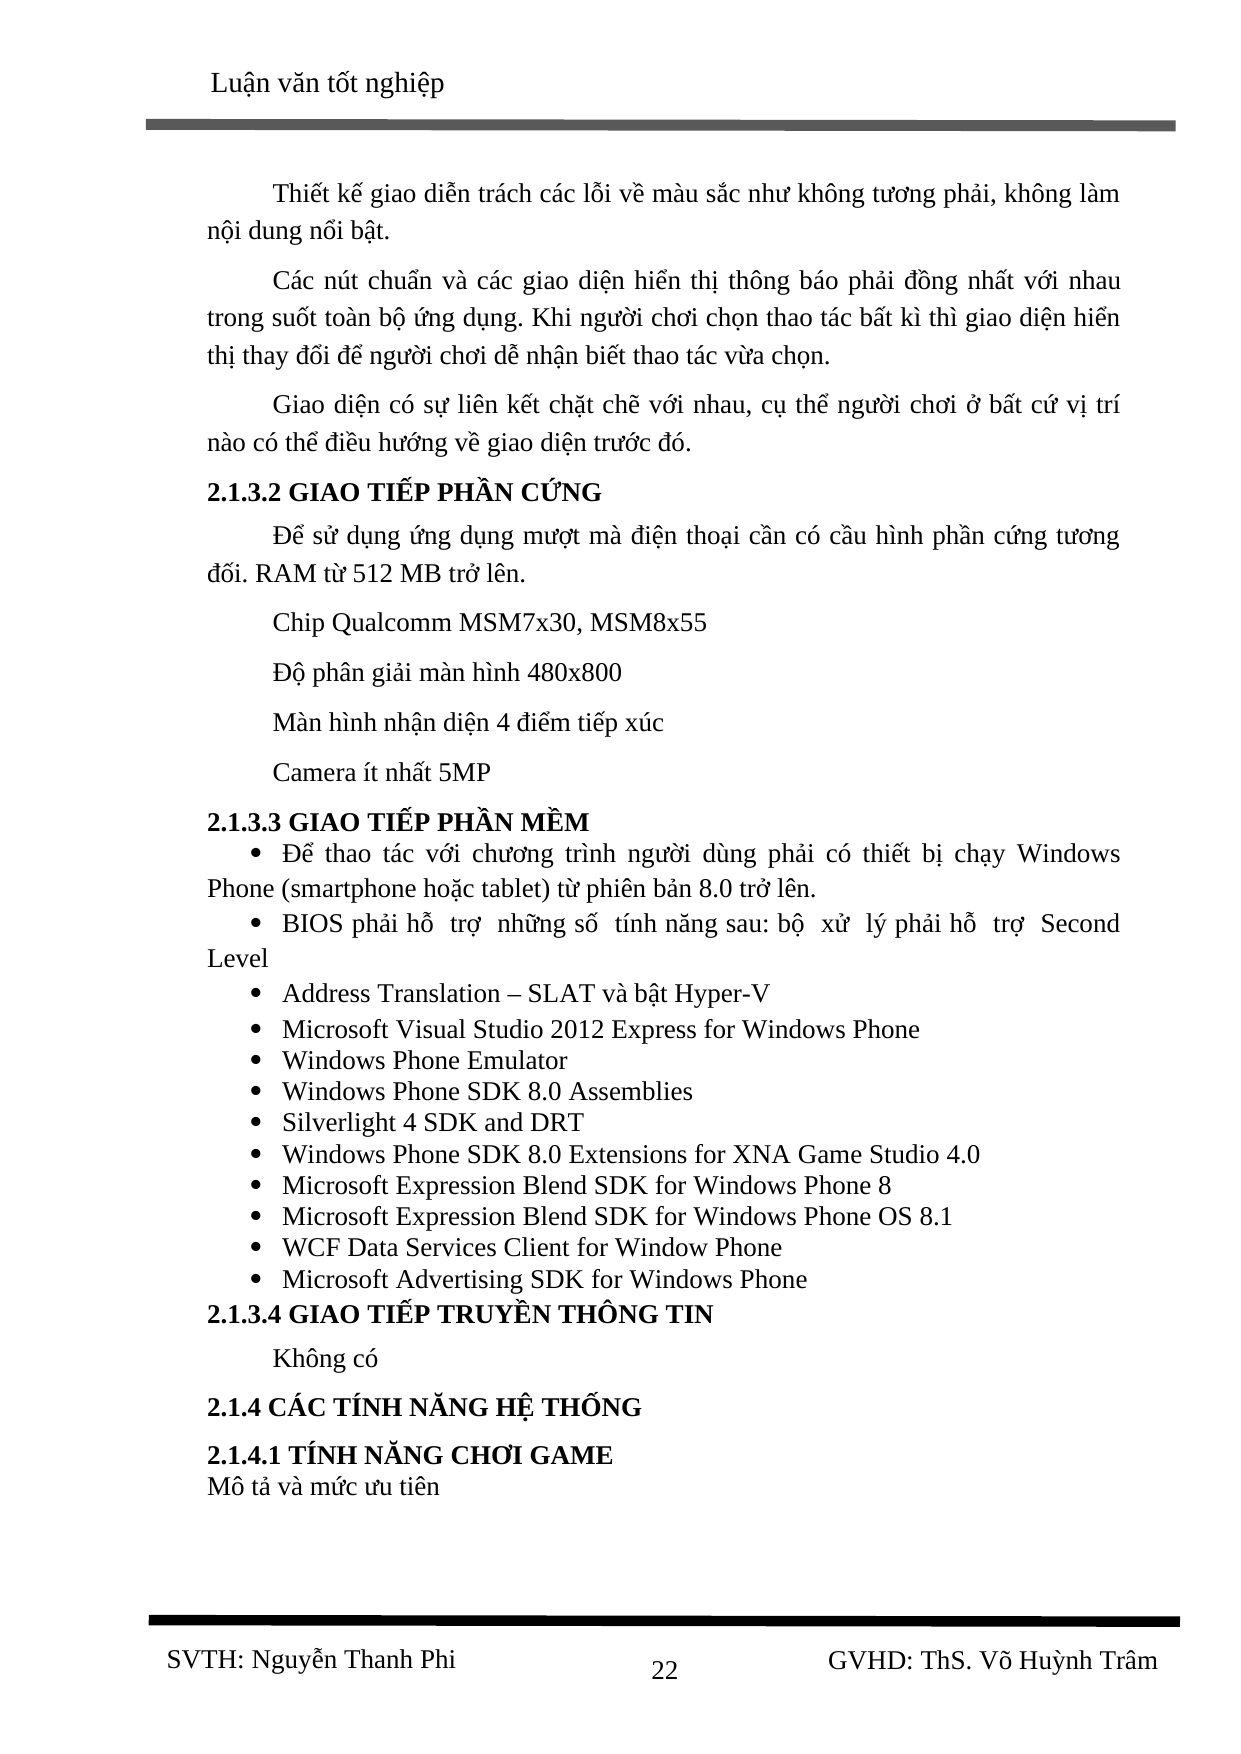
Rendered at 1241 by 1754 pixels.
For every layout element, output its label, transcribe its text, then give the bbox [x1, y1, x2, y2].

list Microsoft Expression Blend SDK for Windows Phone 8 [207, 1169, 1122, 1200]
list Microsoft Advertising SDK for Windows Phone [207, 1263, 1122, 1294]
text Các nút chuẩn và các giao diện hiển thị thông báo phải đồng nhất với nhau trong suốt toàn bộ ứng dụng. Khi người chơi chọn thao tác bất kì thì giao diện hiển thị thay đổi để người chơi dễ nhận biết thao tác vừa chọn. [207, 264, 1122, 370]
subtitle 2.1.3.4 GIAO TIẾP TRUYỀN THÔNG TIN [207, 1298, 1122, 1329]
text Để sử dụng ứng dụng mượt mà điện thoại cần có cầu hình phần cứng tương đối. RAM từ 512 MB trở lên. [207, 519, 1122, 588]
list Address Translation – SLAT và bật Hyper-V [207, 977, 1122, 1009]
list Windows Phone SDK 8.0 Extensions for XNA Game Studio 4.0 [207, 1138, 1122, 1169]
text Mô tả và mức ưu tiên [207, 1470, 1122, 1501]
text Không có [207, 1342, 1122, 1373]
text Camera ít nhất 5MP [207, 756, 1122, 787]
list Microsoft Expression Blend SDK for Windows Phone OS 8.1 [207, 1200, 1122, 1231]
subtitle 2.1.4.1 TÍNH NĂNG CHƠI GAME [207, 1439, 1122, 1470]
subtitle 2.1.3.3 GIAO TIẾP PHẦN MỀM [207, 806, 1122, 837]
text Màn hình nhận diện 4 điểm tiếp xúc [207, 706, 1122, 737]
list Windows Phone Emulator [207, 1044, 1122, 1075]
list Microsoft Visual Studio 2012 Express for Windows Phone [207, 1013, 1122, 1044]
text Chip Qualcomm MSM7x30, MSM8x55 [207, 606, 1122, 638]
list Silverlight 4 SDK and DRT [207, 1106, 1122, 1138]
subtitle 2.1.3.2 GIAO TIẾP PHẦN CỨNG [207, 476, 1122, 507]
text Độ phân giải màn hình 480x800 [207, 656, 1122, 687]
list Để thao tác với chương trình người dùng phải có thiết bị chạy Windows Phone (smartphone hoặc tablet) từ phiên bản 8.0 trở lên. [207, 837, 1122, 903]
subtitle 2.1.4 CÁC TÍNH NĂNG HỆ THỐNG [207, 1392, 1122, 1423]
text Giao diện có sự liên kết chặt chẽ với nhau, cụ thể người chơi ở bất cứ vị trí nào có thể điều hướng về giao diện trước đó. [207, 389, 1122, 457]
text Thiết kế giao diễn trách các lỗi về màu sắc như không tương phải, không làm nội dung nổi bật. [207, 177, 1122, 246]
list Windows Phone SDK 8.0 Assemblies [207, 1075, 1122, 1106]
list WCF Data Services Client for Window Phone [207, 1231, 1122, 1263]
list BIOS phải hỗ trợ những số tính năng sau: bộ xử lý phải hỗ trợ Second Level [207, 907, 1122, 973]
